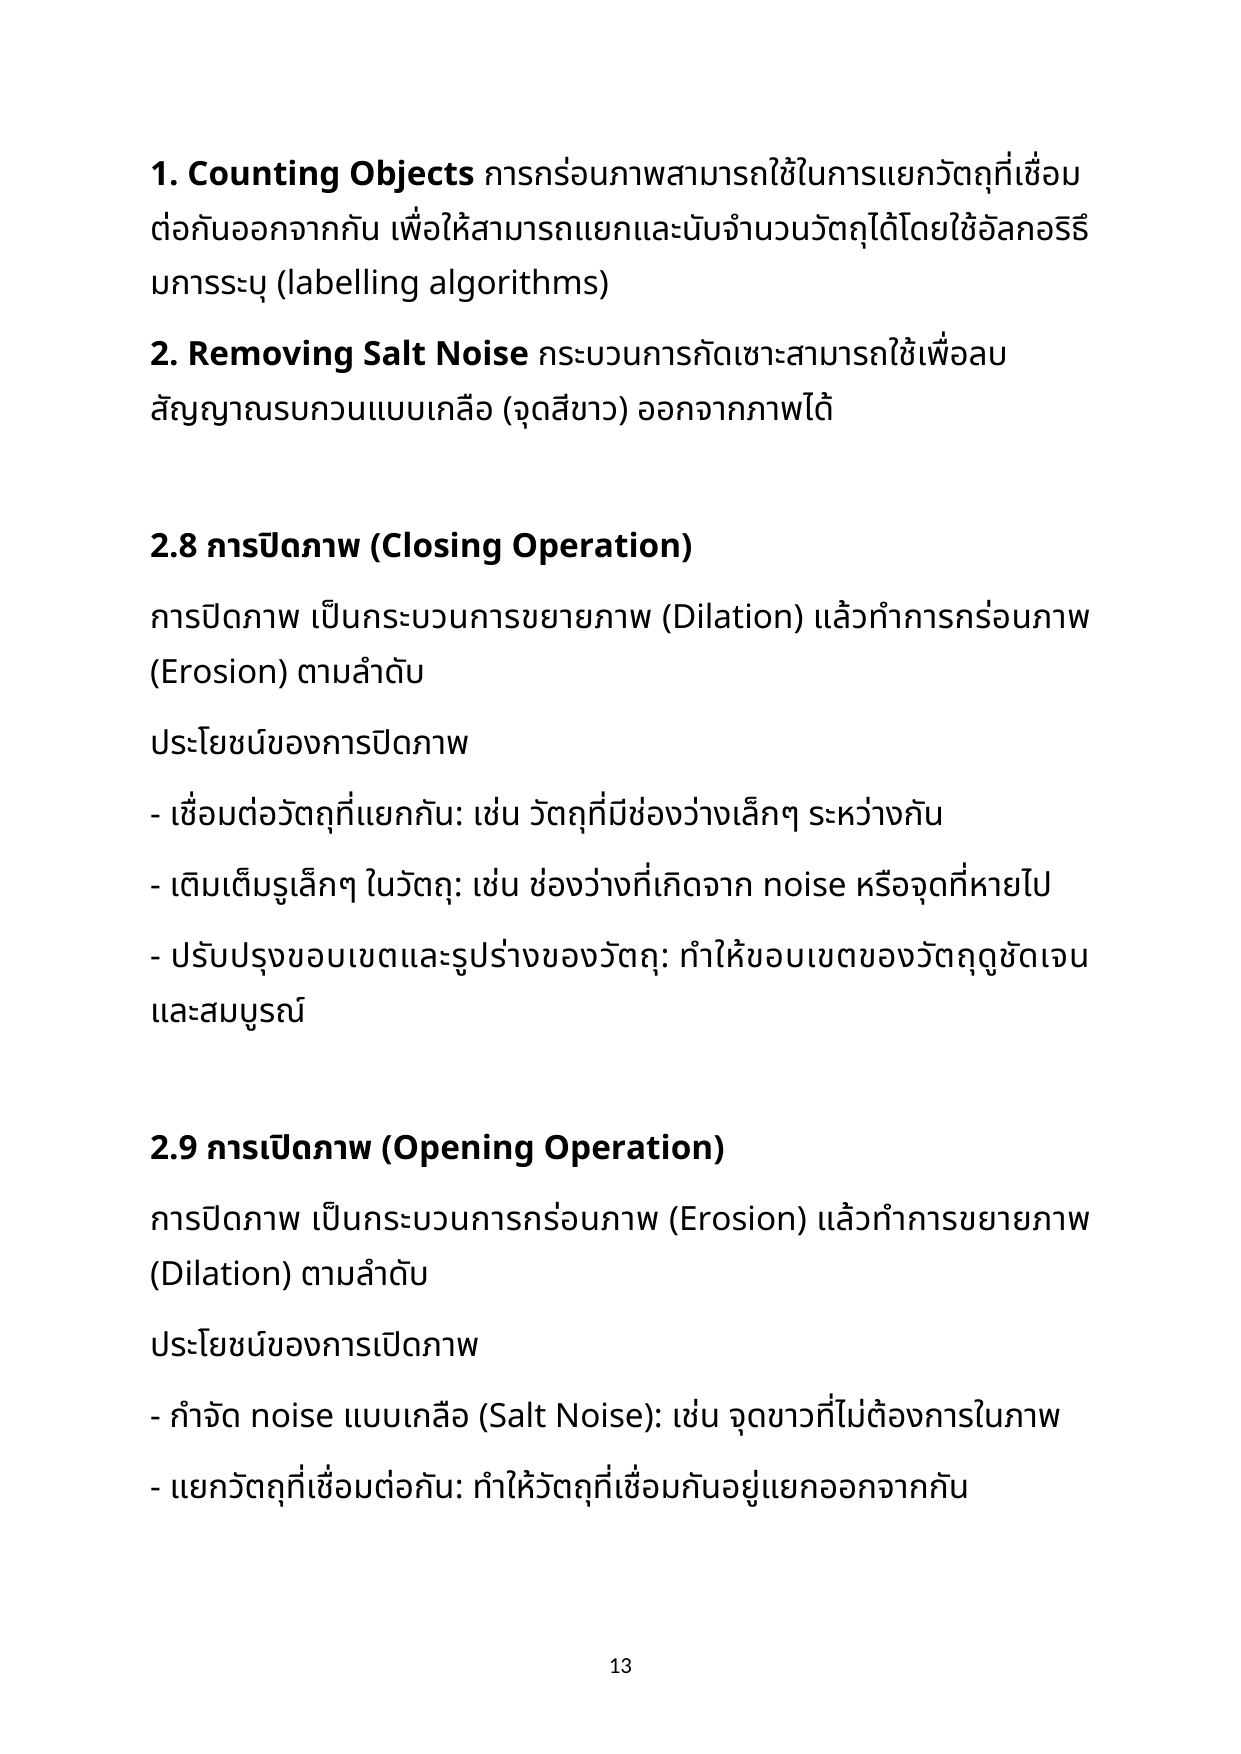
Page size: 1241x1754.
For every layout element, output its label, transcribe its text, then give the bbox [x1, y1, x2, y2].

text - กำจัด noise แบบเกลือ (Salt Noise): เช่น จุดขาวที่ไม่ต้องการในภาพ [150, 1392, 1090, 1442]
text 2.9 การเปิดภาพ (Opening Operation) [150, 1123, 1090, 1174]
text - ปรับปรุงขอบเขตและรูปร่างของวัตถุ: ทำให้ขอบเขตของวัตถุดูชัดเจนและสมบูรณ์ [150, 932, 1090, 1037]
text - เชื่อมต่อวัตถุที่แยกกัน: เช่น วัตถุที่มีช่องว่างเล็กๆ ระหว่างกัน [150, 790, 1090, 840]
text 2. Removing Salt Noise กระบวนการกัดเซาะสามารถใช้เพื่อลบสัญญาณรบกวนแบบเกลือ (จุดสีขาว) ออกจากภาพได้ [150, 330, 1090, 435]
text ประโยชน์ของการปิดภาพ [150, 719, 1090, 769]
text 2.8 การปิดภาพ (Closing Operation) [150, 522, 1090, 572]
text ประโยชน์ของการเปิดภาพ [150, 1321, 1090, 1371]
text การปิดภาพ เป็นกระบวนการกร่อนภาพ (Erosion) แล้วทำการขยายภาพ (Dilation) ตามลำดับ [150, 1195, 1090, 1300]
text การปิดภาพ เป็นกระบวนการขยายภาพ (Dilation) แล้วทำการกร่อนภาพ (Erosion) ตามลำดับ [150, 593, 1090, 698]
text - แยกวัตถุที่เชื่อมต่อกัน: ทำให้วัตถุที่เชื่อมกันอยู่แยกออกจากกัน [150, 1463, 1090, 1513]
text - เติมเต็มรูเล็กๆ ในวัตถุ: เช่น ช่องว่างที่เกิดจาก noise หรือจุดที่หายไป [150, 861, 1090, 912]
text 1. Counting Objects การกร่อนภาพสามารถใช้ในการแยกวัตถุที่เชื่อมต่อกันออกจากกัน เพื่อให้สามารถแยกและนับจำนวนวัตถุได้โดยใช้อัลกอริธึมการระบุ (labelling algorithms) [150, 150, 1090, 309]
